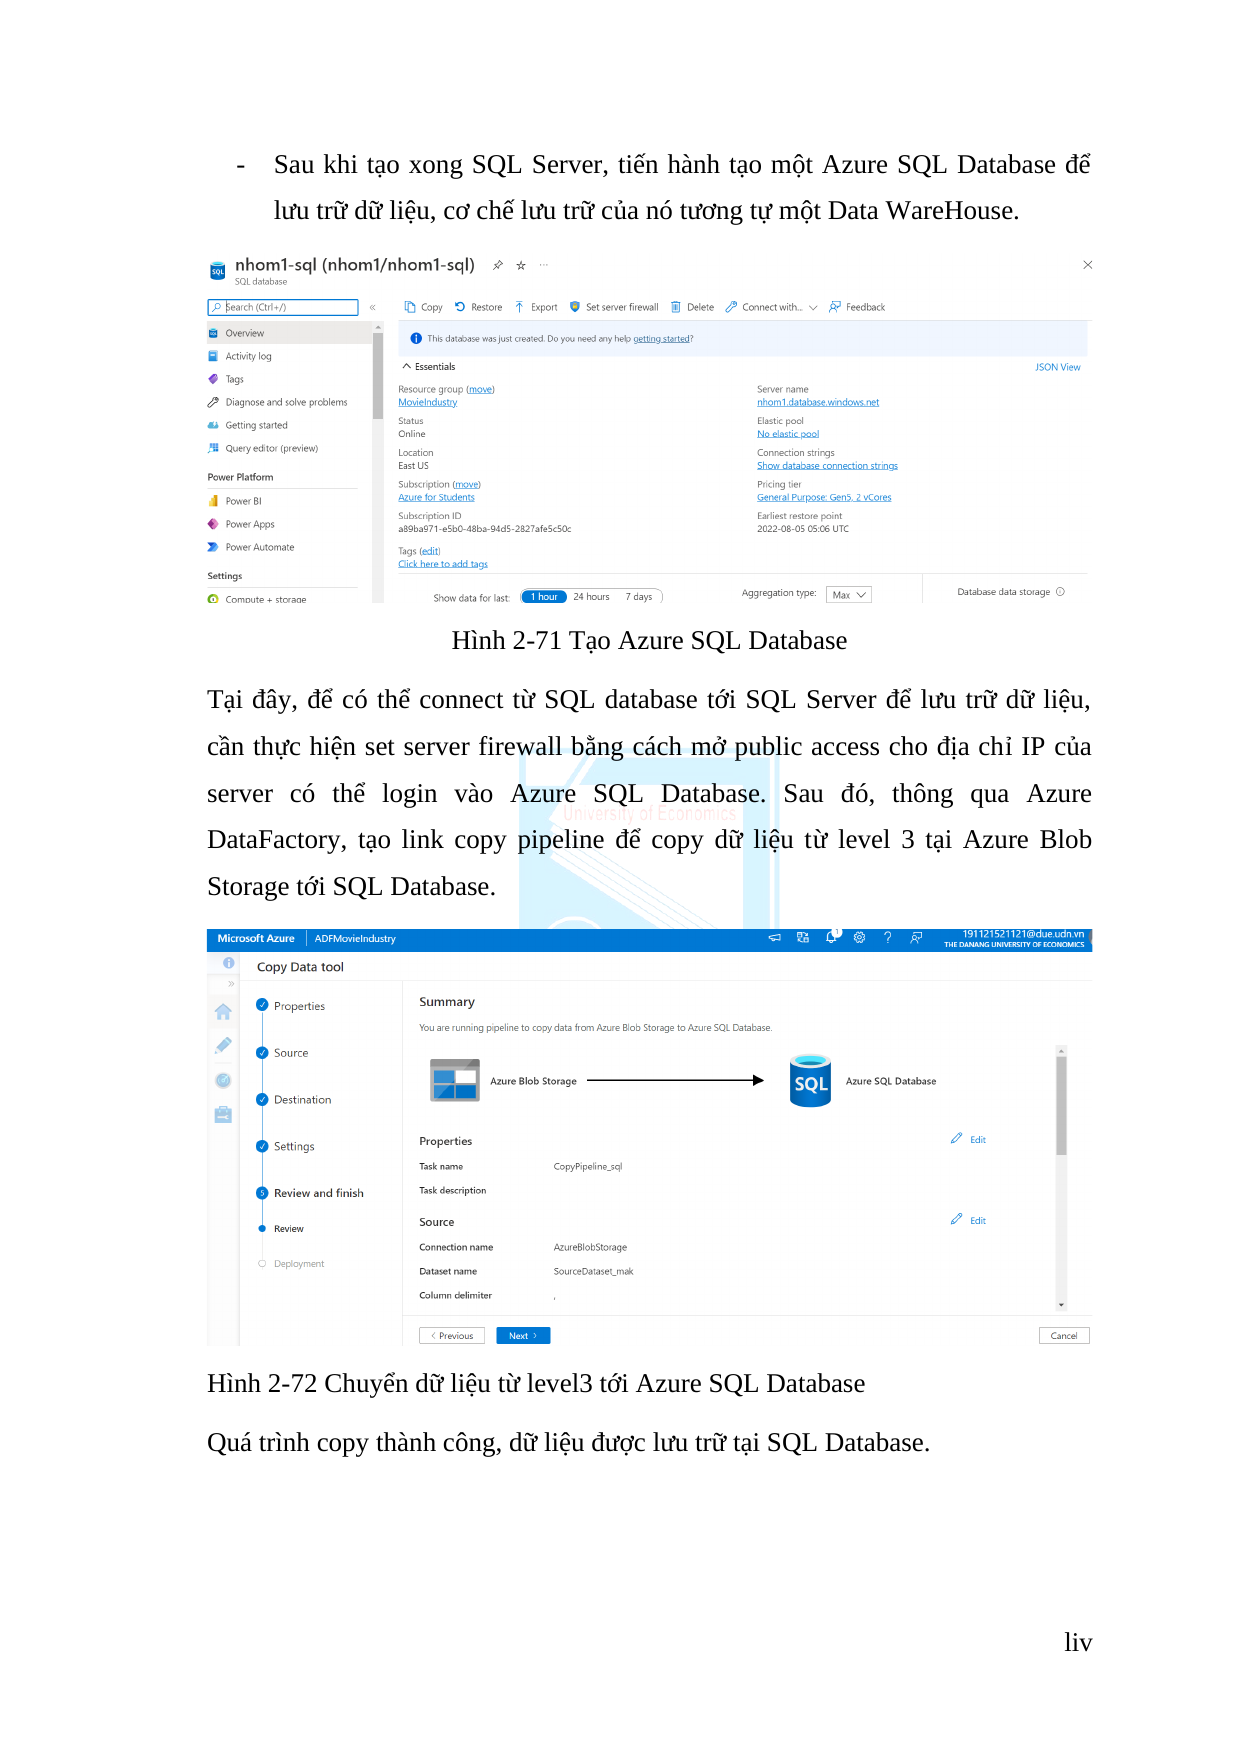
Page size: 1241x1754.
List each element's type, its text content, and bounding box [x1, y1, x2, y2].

text Hình - Tạo Azure SQL Database [207, 624, 1092, 656]
text Quá trình copy thành công, dữ liệu được lưu trữ tại SQL Database. [207, 1427, 1092, 1458]
picture [206, 253, 1093, 603]
text Sau khi tạo xong SQL Server, tiến hành tạo một Azure SQL Database để lưu trữ dữ liệu, cơ chế lưu trữ của nó tương tự một Data WareHouse. [236, 148, 1092, 226]
picture [206, 929, 1093, 1346]
text Tại đây, để có thể connect từ SQL database tới SQL Server để lưu trữ dữ liệu, cần thực hiện set server firewall bằng cách mở public access cho địa chỉ IP của server có thể login vào Azure SQL Database. Sau đó, thông qua Azure DataFactory, tạo link copy pipeline để copy dữ liệu từ level 3 tại Azure Blob Storage tới SQL Database. [207, 683, 1092, 901]
text Hình - Chuyển dữ liệu từ level3 tới Azure SQL Database [207, 1367, 1092, 1398]
